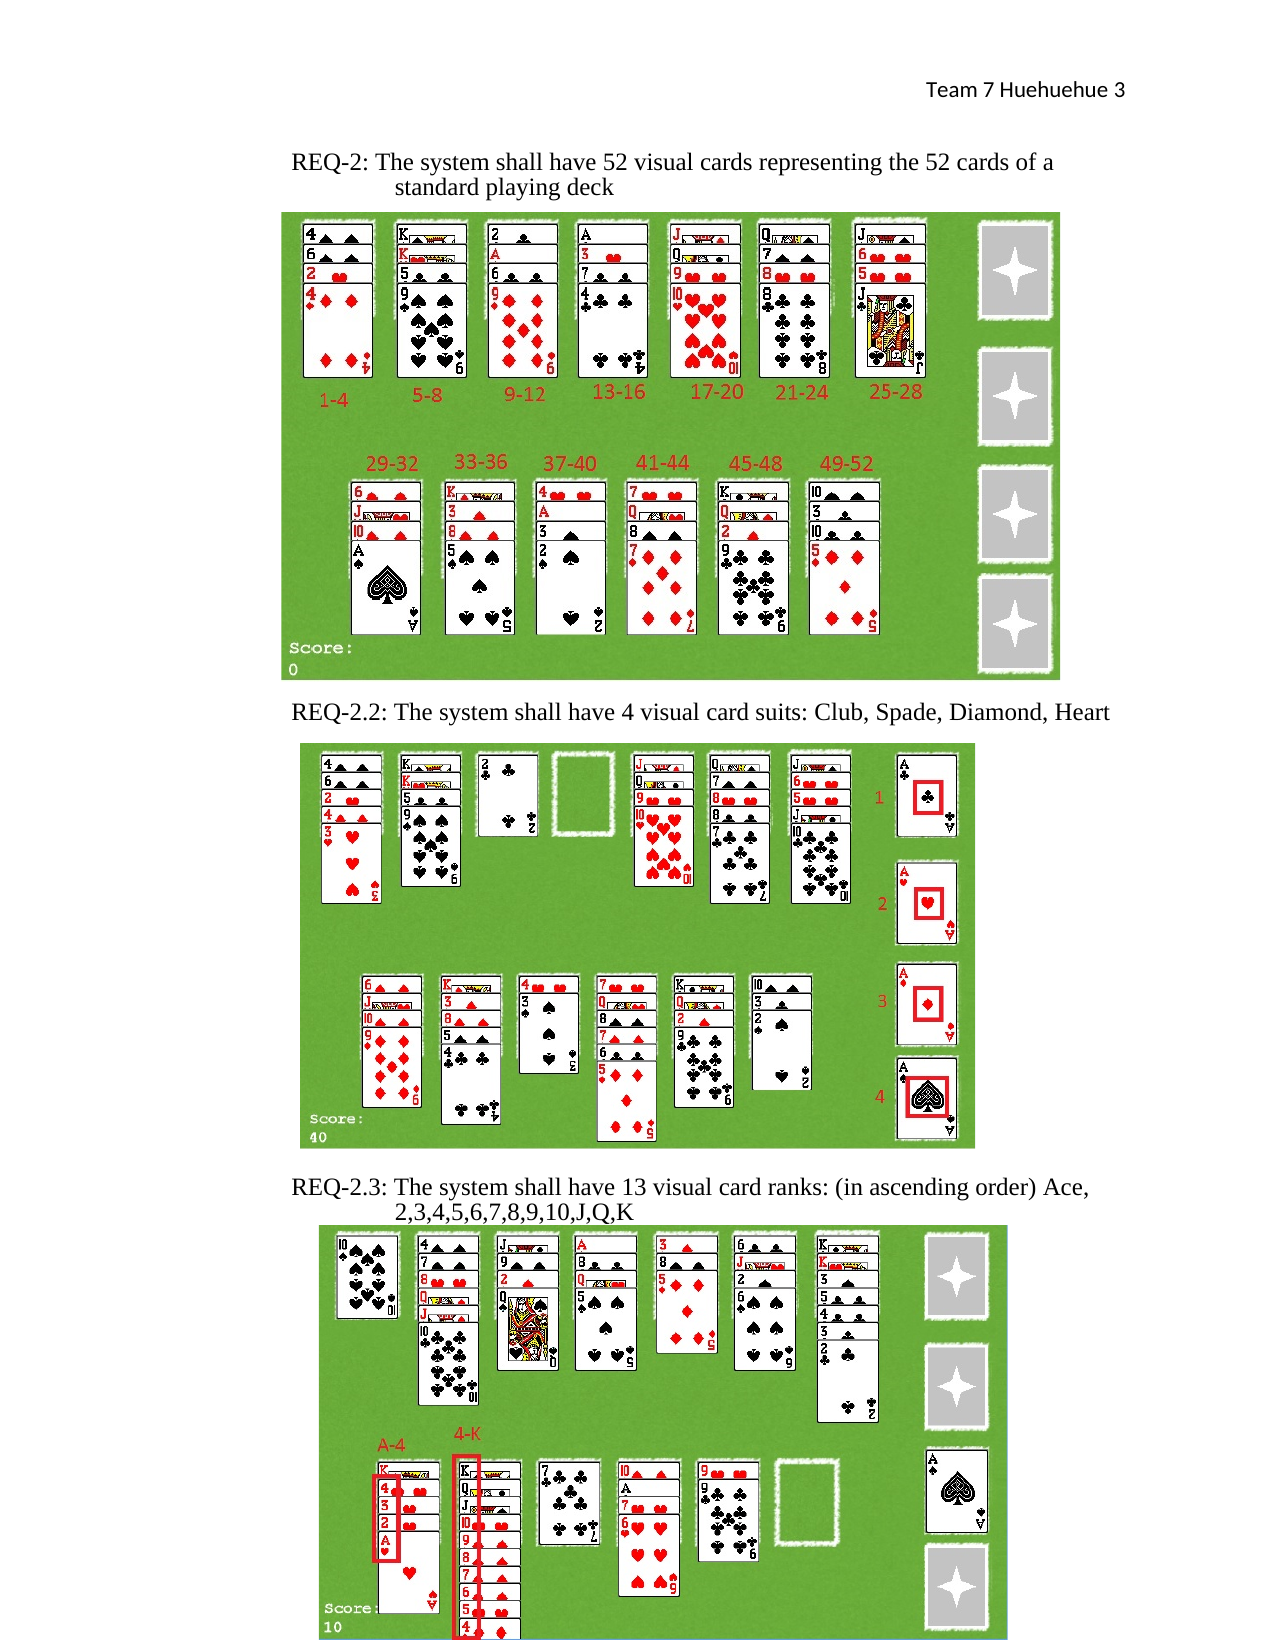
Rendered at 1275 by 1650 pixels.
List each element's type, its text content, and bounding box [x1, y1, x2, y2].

picture [300, 743, 976, 1149]
picture [281, 212, 1061, 682]
picture [318, 1225, 1008, 1640]
text REQ-2.2: The system shall have 4 visual card suits: Club, Spade, Diamond, Heart [291, 700, 1125, 725]
text REQ-2: The system shall have 52 visual cards representing the 52 cards of a standard playing deck [291, 150, 1125, 200]
text REQ-2.3: The system shall have 13 visual card ranks: (in ascending order) Ace, 2,3,4,5,6,7,8,9,10,J,Q,K [291, 1175, 1125, 1225]
